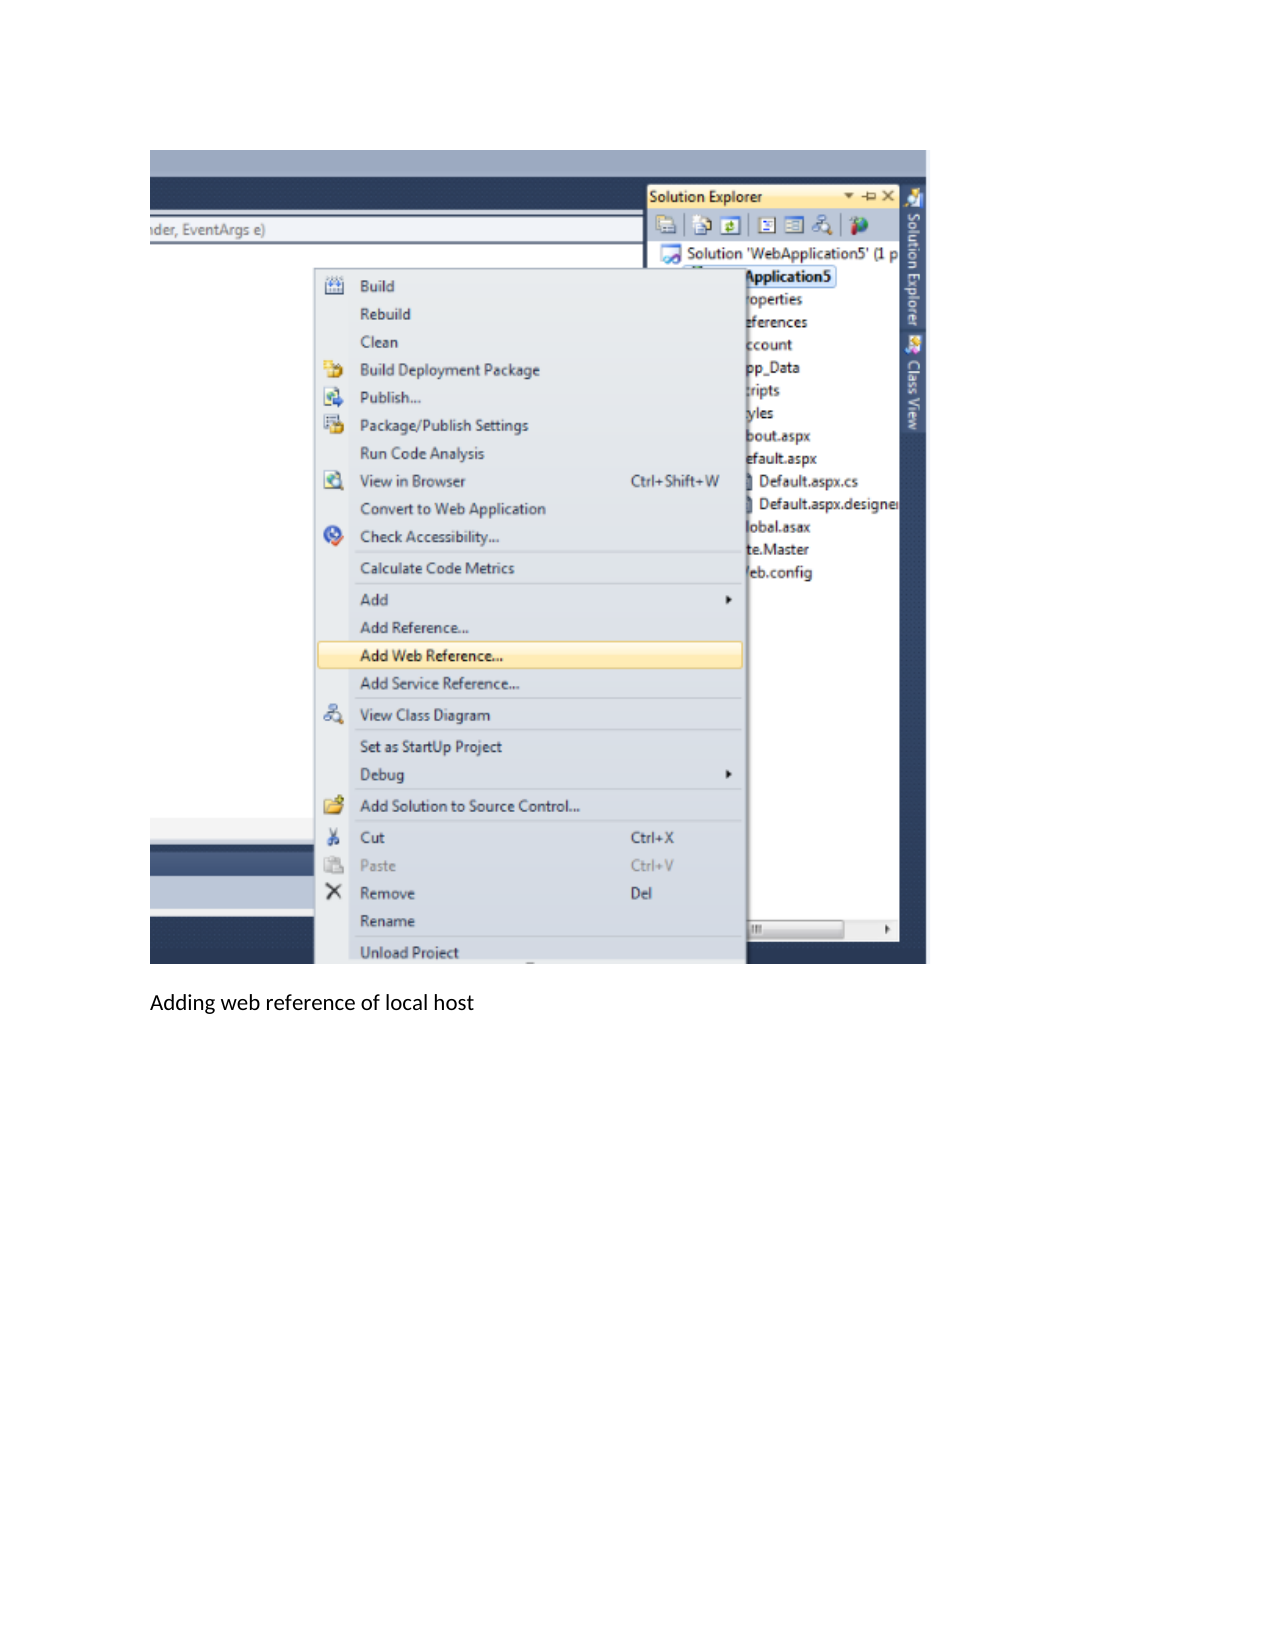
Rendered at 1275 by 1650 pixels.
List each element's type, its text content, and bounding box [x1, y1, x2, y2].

text Adding web reference of local host [150, 988, 1125, 1016]
picture [150, 150, 931, 964]
